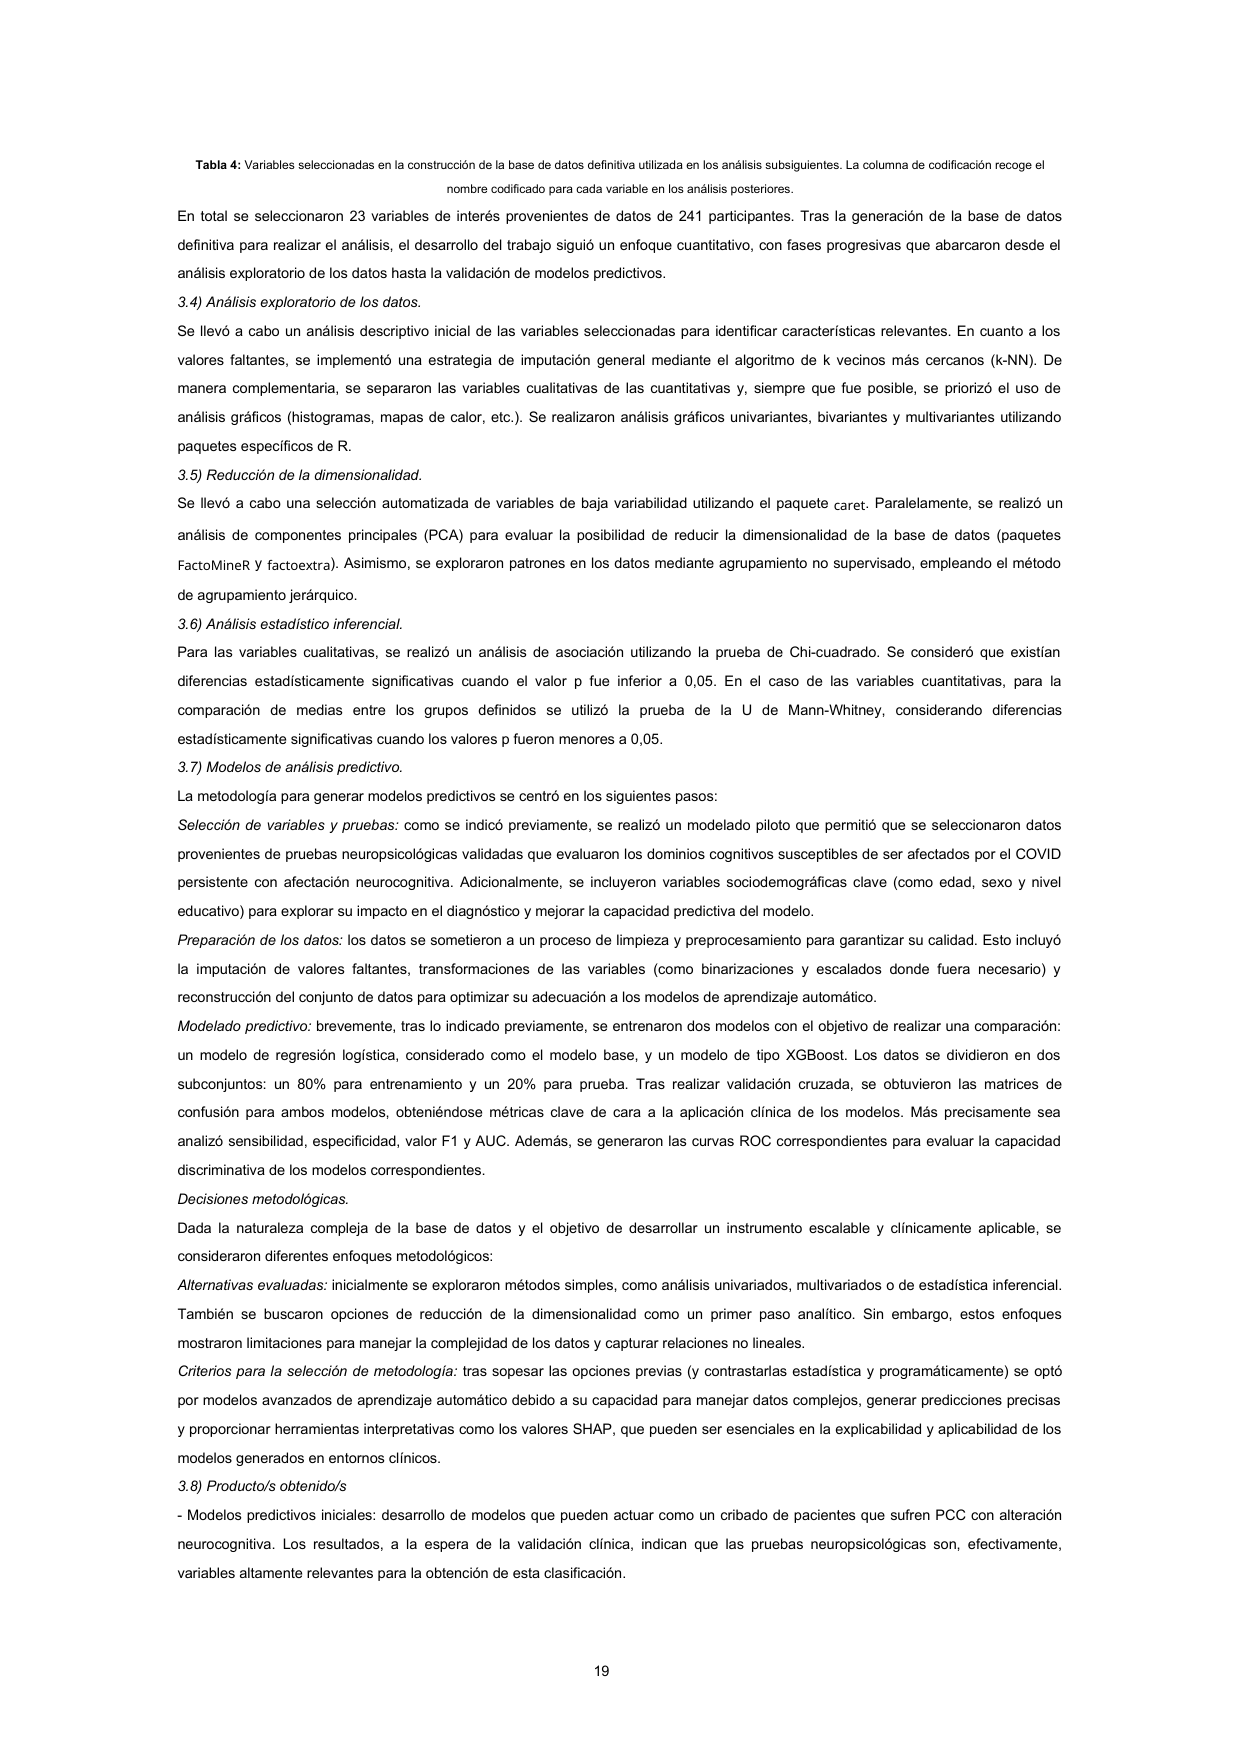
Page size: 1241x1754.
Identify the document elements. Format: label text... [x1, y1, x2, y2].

text 3.4) Análisis exploratorio de los datos. [177, 282, 1063, 311]
text Decisiones metodológicas. [177, 1179, 1063, 1207]
text Alternativas evaluadas: inicialmente se exploraron métodos simples, como análisis univariados, multivariados o de estadística inferencial. También se buscaron opciones de reducción de la dimensionalidad como un primer paso analítico. Sin embargo, estos enfoques mostraron limitaciones para manejar la complejidad de los datos y capturar relaciones no lineales. [177, 1265, 1063, 1351]
text Para las variables cualitativas, se realizó un análisis de asociación utilizando la prueba de Chi-cuadrado. Se consideró que existían diferencias estadísticamente significativas cuando el valor p fue inferior a 0,05. En el caso de las variables cuantitativas, para la comparación de medias entre los grupos definidos se utilizó la prueba de la U de Mann-Whitney, considerando diferencias estadísticamente significativas cuando los valores p fueron menores a 0,05. [177, 632, 1063, 747]
text Dada la naturaleza compleja de la base de datos y el objetivo de desarrollar un instrumento escalable y clínicamente aplicable, se consideraron diferentes enfoques metodológicos: [177, 1207, 1063, 1265]
text 3.8) Producto/s obtenido/s [177, 1466, 1063, 1495]
text 3.5) Reducción de la dimensionalidad. [177, 455, 1063, 483]
text Se llevó a cabo una selección automatizada de variables de baja variabilidad utilizando el paquete caret. Paralelamente, se realizó un análisis de componentes principales (PCA) para evaluar la posibilidad de reducir la dimensionalidad de la base de datos (paquetes FactoMineR y factoextra). Asimismo, se exploraron patrones en los datos mediante agrupamiento no supervisado, empleando el método de agrupamiento jerárquico. [177, 483, 1063, 603]
text Se llevó a cabo un análisis descriptivo inicial de las variables seleccionadas para identificar características relevantes. En cuanto a los valores faltantes, se implementó una estrategia de imputación general mediante el algoritmo de k vecinos más cercanos (k-NN). De manera complementaria, se separaron las variables cualitativas de las cuantitativas y, siempre que fue posible, se priorizó el uso de análisis gráficos (histogramas, mapas de calor, etc.). Se realizaron análisis gráficos univariantes, bivariantes y multivariantes utilizando paquetes específicos de R. [177, 311, 1063, 454]
text Selección de variables y pruebas: como se indicó previamente, se realizó un modelado piloto que permitió que se seleccionaron datos provenientes de pruebas neuropsicológicas validadas que evaluaron los dominios cognitivos susceptibles de ser afectados por el COVID persistente con afectación neurocognitiva. Adicionalmente, se incluyeron variables sociodemográficas clave (como edad, sexo y nivel educativo) para explorar su impacto en el diagnóstico y mejorar la capacidad predictiva del modelo. [177, 805, 1063, 920]
text Tabla 4: Variables seleccionadas en la construcción de la base de datos definitiva utilizada en los análisis subsiguientes. La columna de codificación recoge el nombre codificado para cada variable en los análisis posteriores. [177, 148, 1063, 196]
text 3.6) Análisis estadístico inferencial. [177, 603, 1063, 632]
text Criterios para la selección de metodología: tras sopesar las opciones previas (y contrastarlas estadística y programáticamente) se optó por modelos avanzados de aprendizaje automático debido a su capacidad para manejar datos complejos, generar predicciones precisas y proporcionar herramientas interpretativas como los valores SHAP, que pueden ser esenciales en la explicabilidad y aplicabilidad de los modelos generados en entornos clínicos. [177, 1351, 1063, 1466]
text En total se seleccionaron 23 variables de interés provenientes de datos de 241 participantes. Tras la generación de la base de datos definitiva para realizar el análisis, el desarrollo del trabajo siguió un enfoque cuantitativo, con fases progresivas que abarcaron desde el análisis exploratorio de los datos hasta la validación de modelos predictivos. [177, 196, 1063, 282]
text Modelado predictivo: brevemente, tras lo indicado previamente, se entrenaron dos modelos con el objetivo de realizar una comparación: un modelo de regresión logística, considerado como el modelo base, y un modelo de tipo XGBoost. Los datos se dividieron en dos subconjuntos: un 80% para entrenamiento y un 20% para prueba. Tras realizar validación cruzada, se obtuvieron las matrices de confusión para ambos modelos, obteniéndose métricas clave de cara a la aplicación clínica de los modelos. Más precisamente sea analizó sensibilidad, especificidad, valor F1 y AUC. Además, se generaron las curvas ROC correspondientes para evaluar la capacidad discriminativa de los modelos correspondientes. [177, 1006, 1063, 1179]
text - Modelos predictivos iniciales: desarrollo de modelos que pueden actuar como un cribado de pacientes que sufren PCC con alteración neurocognitiva. Los resultados, a la espera de la validación clínica, indican que las pruebas neuropsicológicas son, efectivamente, variables altamente relevantes para la obtención de esta clasificación. [177, 1495, 1063, 1581]
text Preparación de los datos: los datos se sometieron a un proceso de limpieza y preprocesamiento para garantizar su calidad. Esto incluyó la imputación de valores faltantes, transformaciones de las variables (como binarizaciones y escalados donde fuera necesario) y reconstrucción del conjunto de datos para optimizar su adecuación a los modelos de aprendizaje automático. [177, 920, 1063, 1006]
text La metodología para generar modelos predictivos se centró en los siguientes pasos: [177, 776, 1063, 805]
text 3.7) Modelos de análisis predictivo. [177, 747, 1063, 776]
